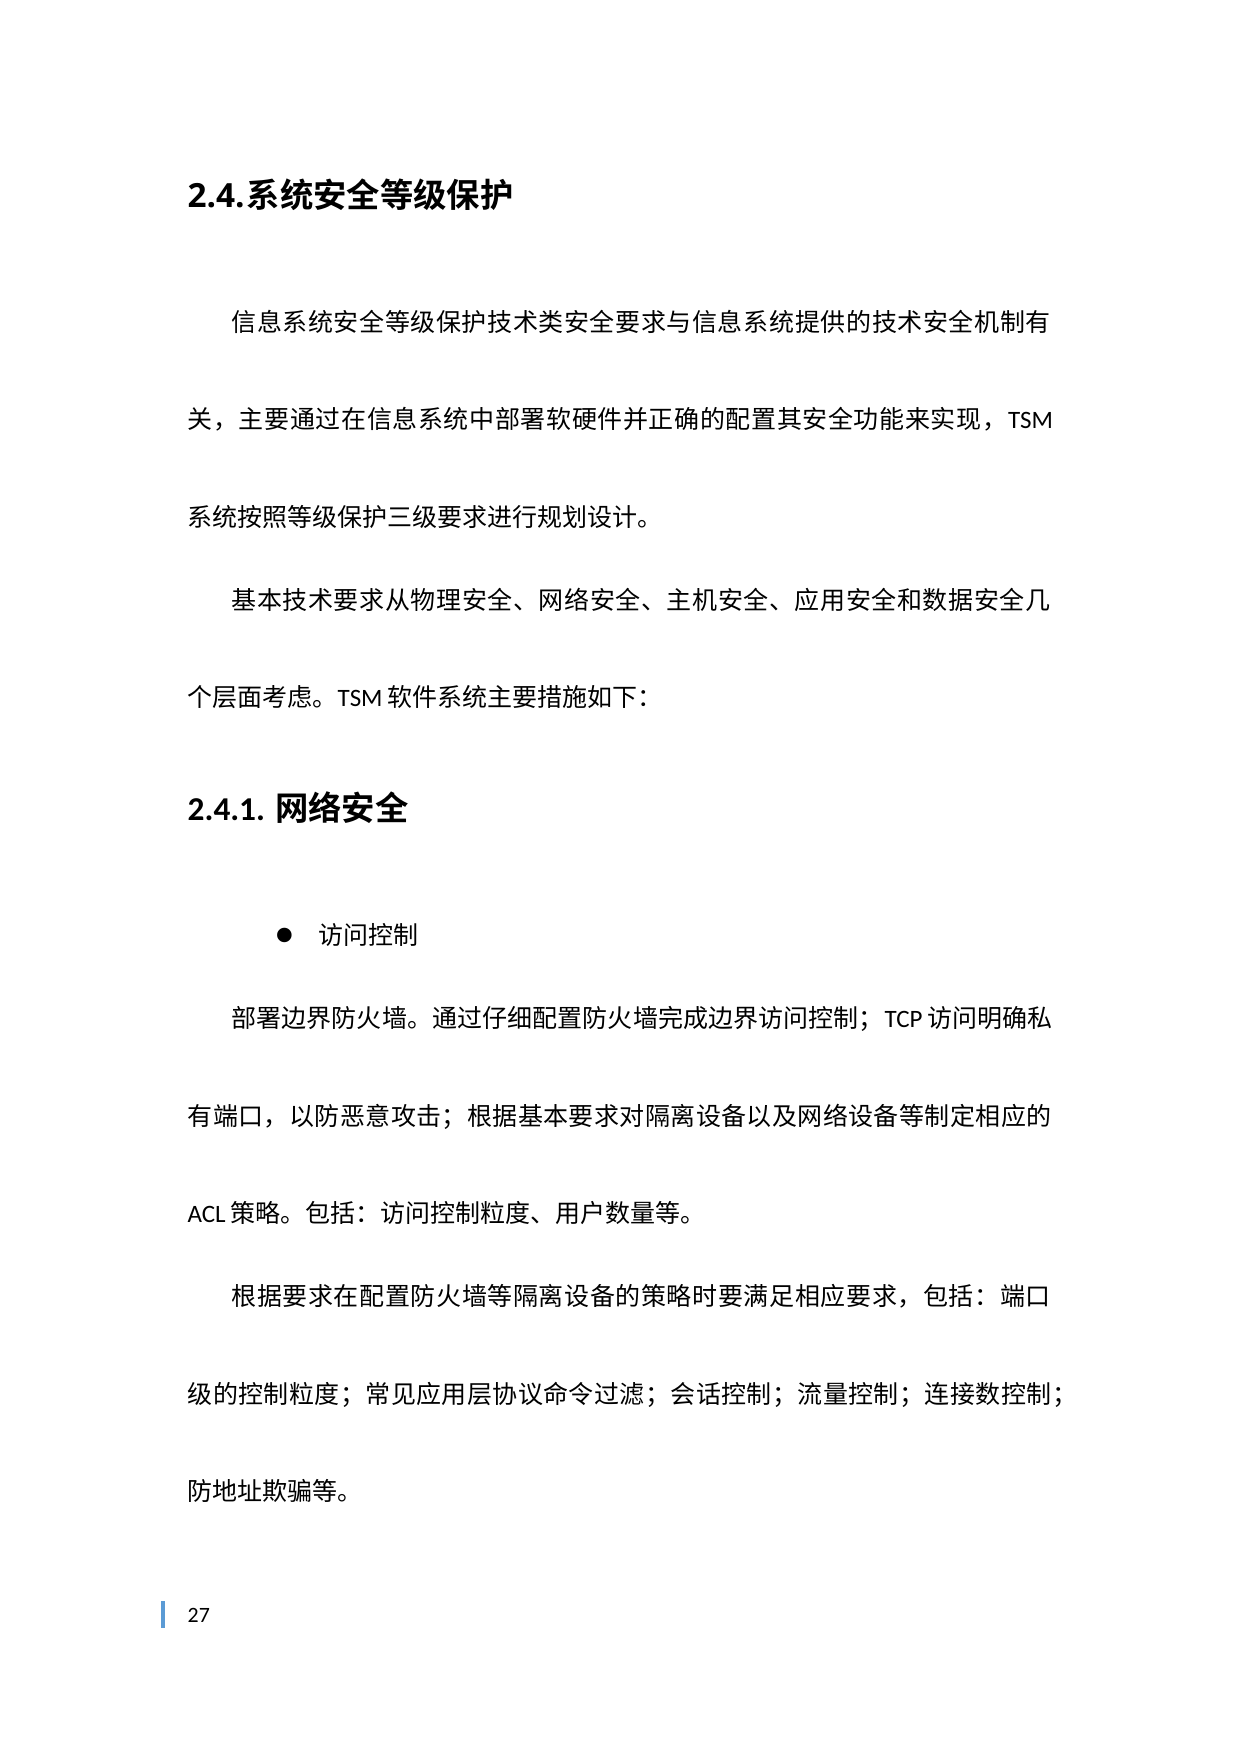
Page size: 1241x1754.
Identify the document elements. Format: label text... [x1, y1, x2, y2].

subtitle 系统安全等级保护 [187, 161, 1053, 226]
text 信息系统安全等级保护技术类安全要求与信息系统提供的技术安全机制有关，主要通过在信息系统中部署软硬件并正确的配置其安全功能来实现，TSM系统按照等级保护三级要求进行规划设计。 [187, 288, 1053, 548]
list 访问控制 [275, 901, 1053, 966]
text 根据要求在配置防火墙等隔离设备的策略时要满足相应要求，包括：端口级的控制粒度；常见应用层协议命令过滤；会话控制；流量控制；连接数控制；防地址欺骗等。 [187, 1262, 1053, 1522]
text 基本技术要求从物理安全、网络安全、主机安全、应用安全和数据安全几个层面考虑。TSM软件系统主要措施如下： [187, 566, 1053, 728]
text 部署边界防火墙。通过仔细配置防火墙完成边界访问控制；TCP访问明确私有端口，以防恶意攻击；根据基本要求对隔离设备以及网络设备等制定相应的ACL策略。包括：访问控制粒度、用户数量等。 [187, 984, 1053, 1244]
subtitle 网络安全 [187, 774, 1053, 839]
